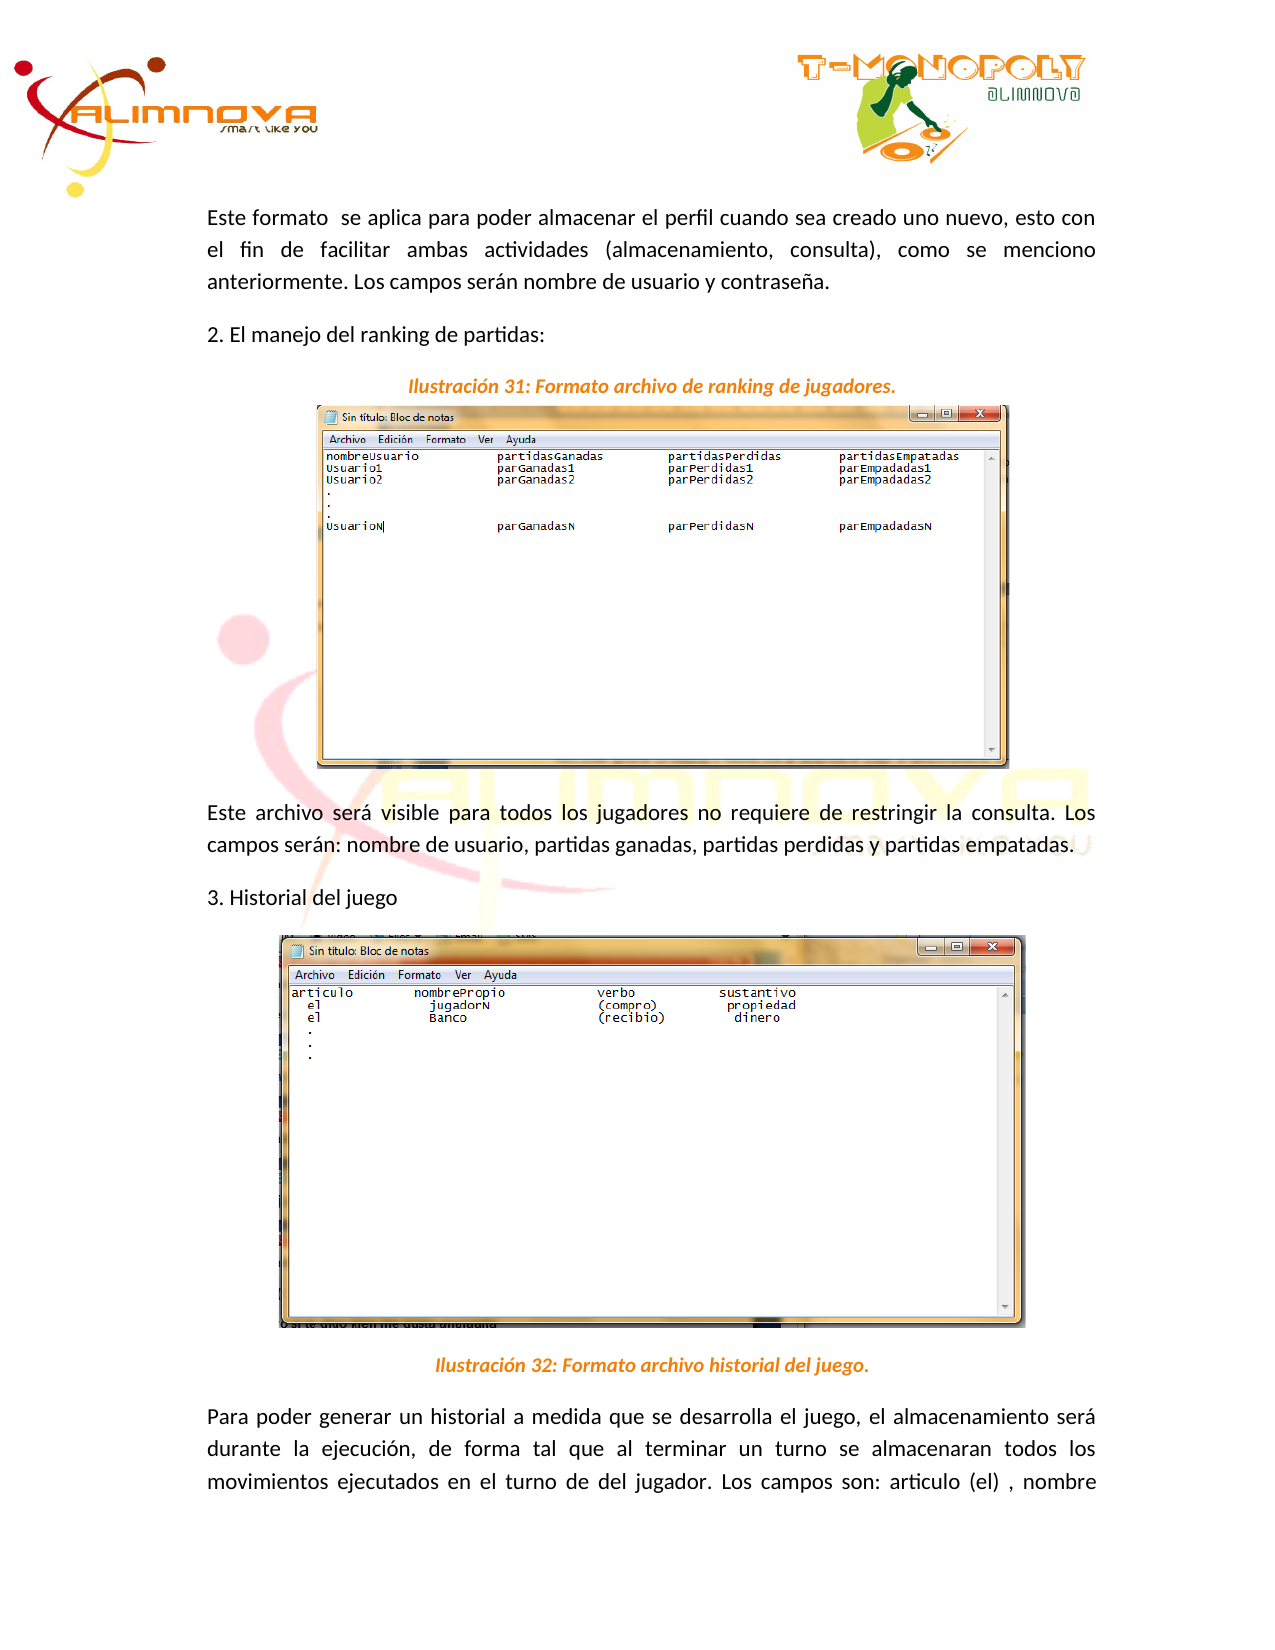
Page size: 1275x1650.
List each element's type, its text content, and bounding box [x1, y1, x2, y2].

text Este formato se aplica para poder almacenar el perfil cuando sea creado uno nuevo, esto con el fin de facilitar ambas actividades (almacenamiento, consulta), como se menciono anteriormente. Los campos serán nombre de usuario y contraseña. [207, 177, 1098, 295]
picture [10, 55, 319, 199]
picture [792, 40, 1093, 173]
picture [316, 405, 1010, 769]
text Ilustración 32: Formato archivo historial del juego. [207, 1352, 1098, 1378]
picture [278, 935, 1026, 1328]
text 3. Historial del juego [207, 883, 1098, 911]
text 2. El manejo del ranking de partidas: [207, 320, 1098, 348]
text Ilustración 31: Formato archivo de ranking de jugadores. [207, 373, 1098, 399]
